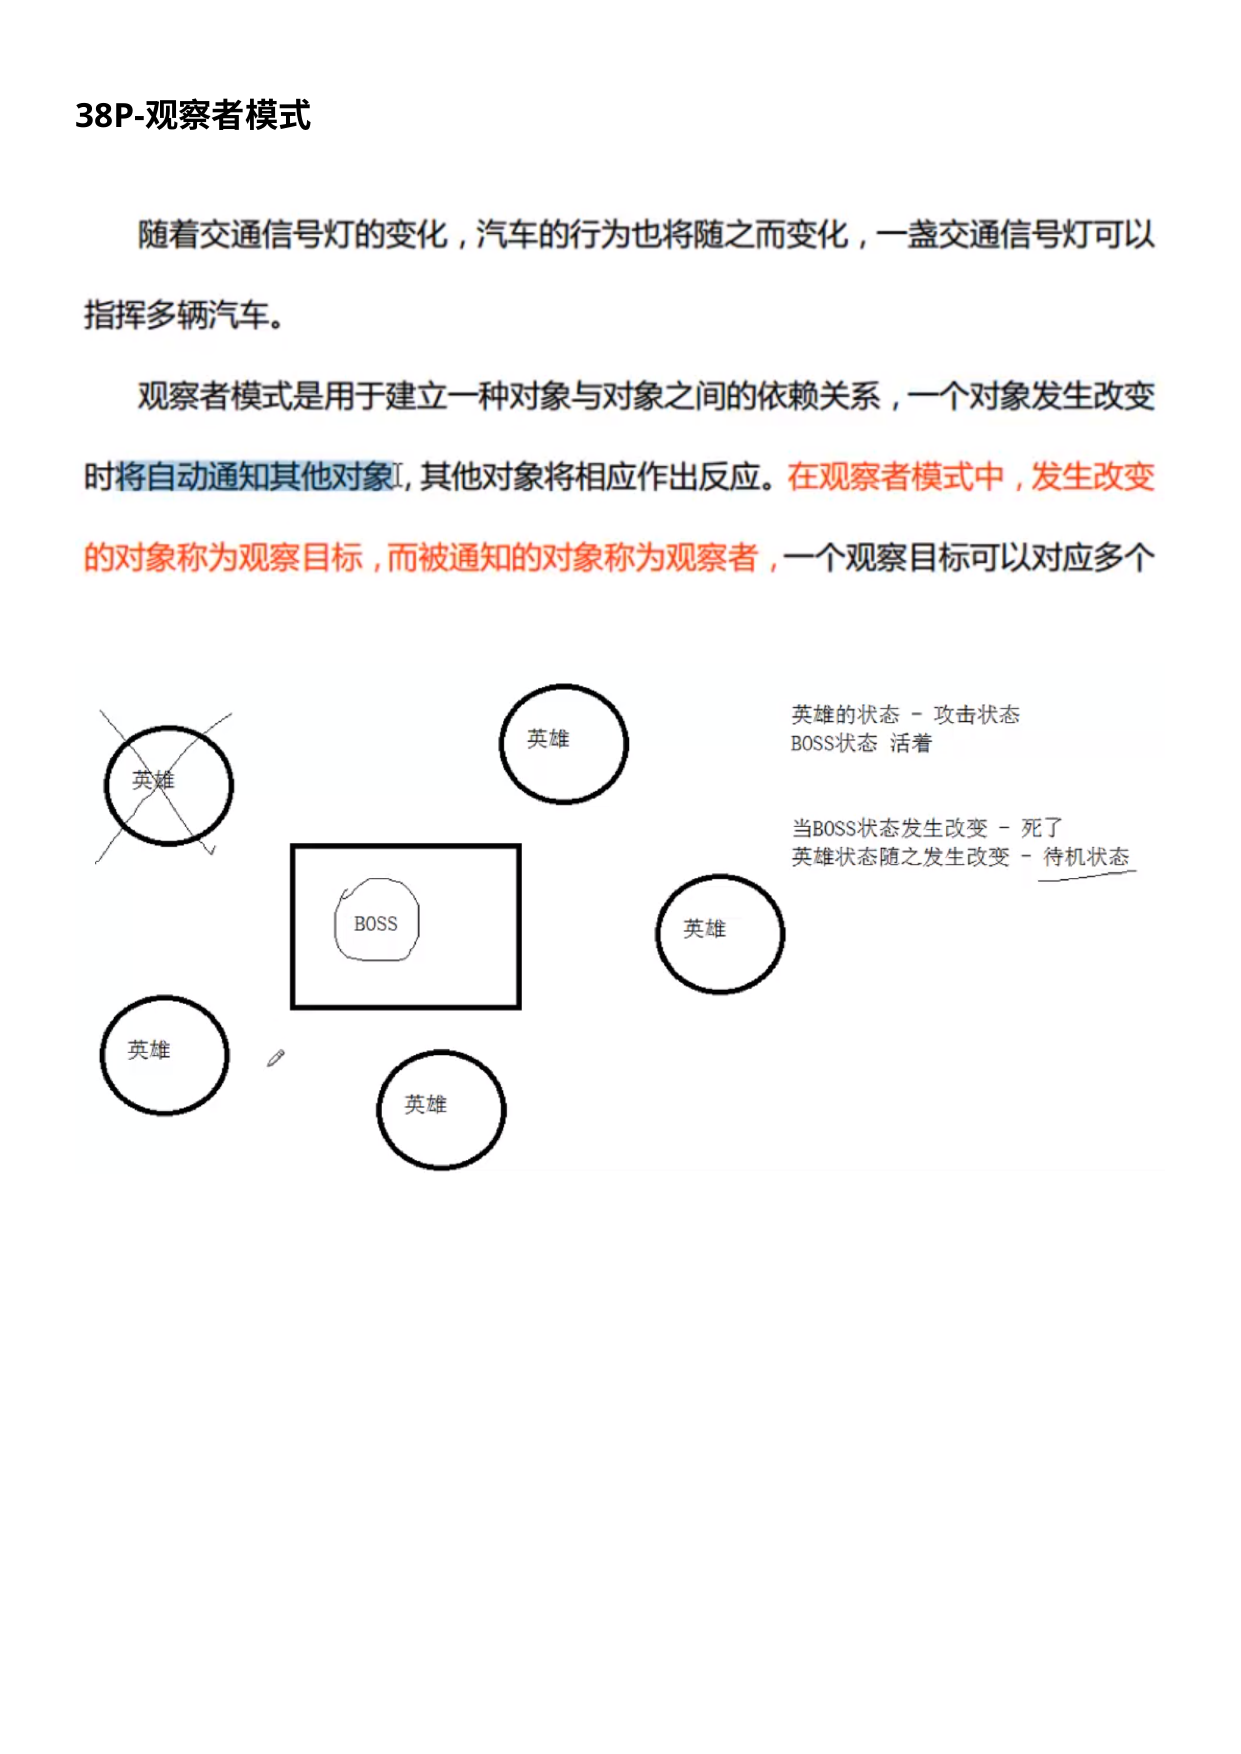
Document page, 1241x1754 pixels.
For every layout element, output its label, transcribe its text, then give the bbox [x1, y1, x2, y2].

picture [75, 208, 1166, 583]
picture [75, 663, 1166, 1174]
subtitle 38P-观察者模式 [75, 81, 1165, 146]
